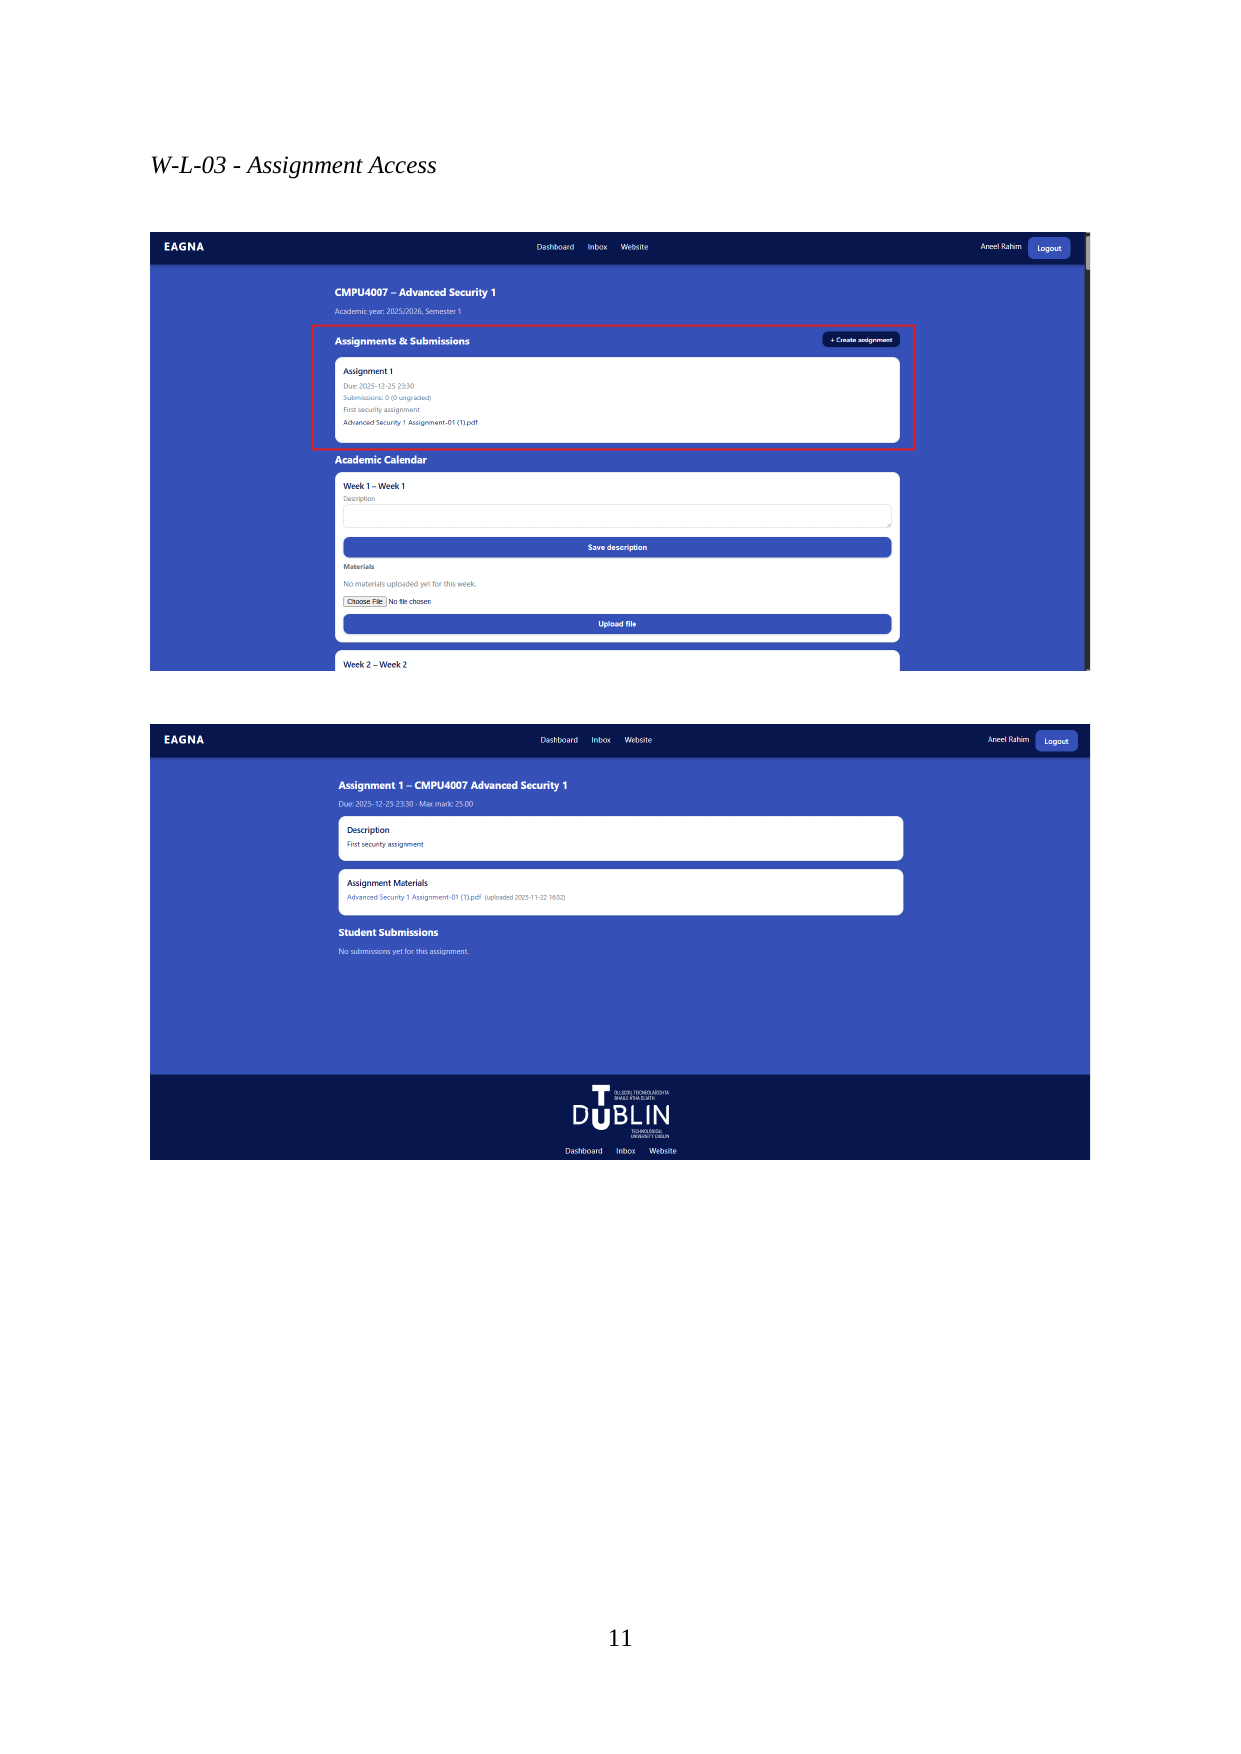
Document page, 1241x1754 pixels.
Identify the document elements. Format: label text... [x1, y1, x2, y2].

picture [150, 724, 1091, 1160]
picture [150, 232, 1091, 671]
text W-L-03 - Assignment Access [150, 150, 1090, 179]
